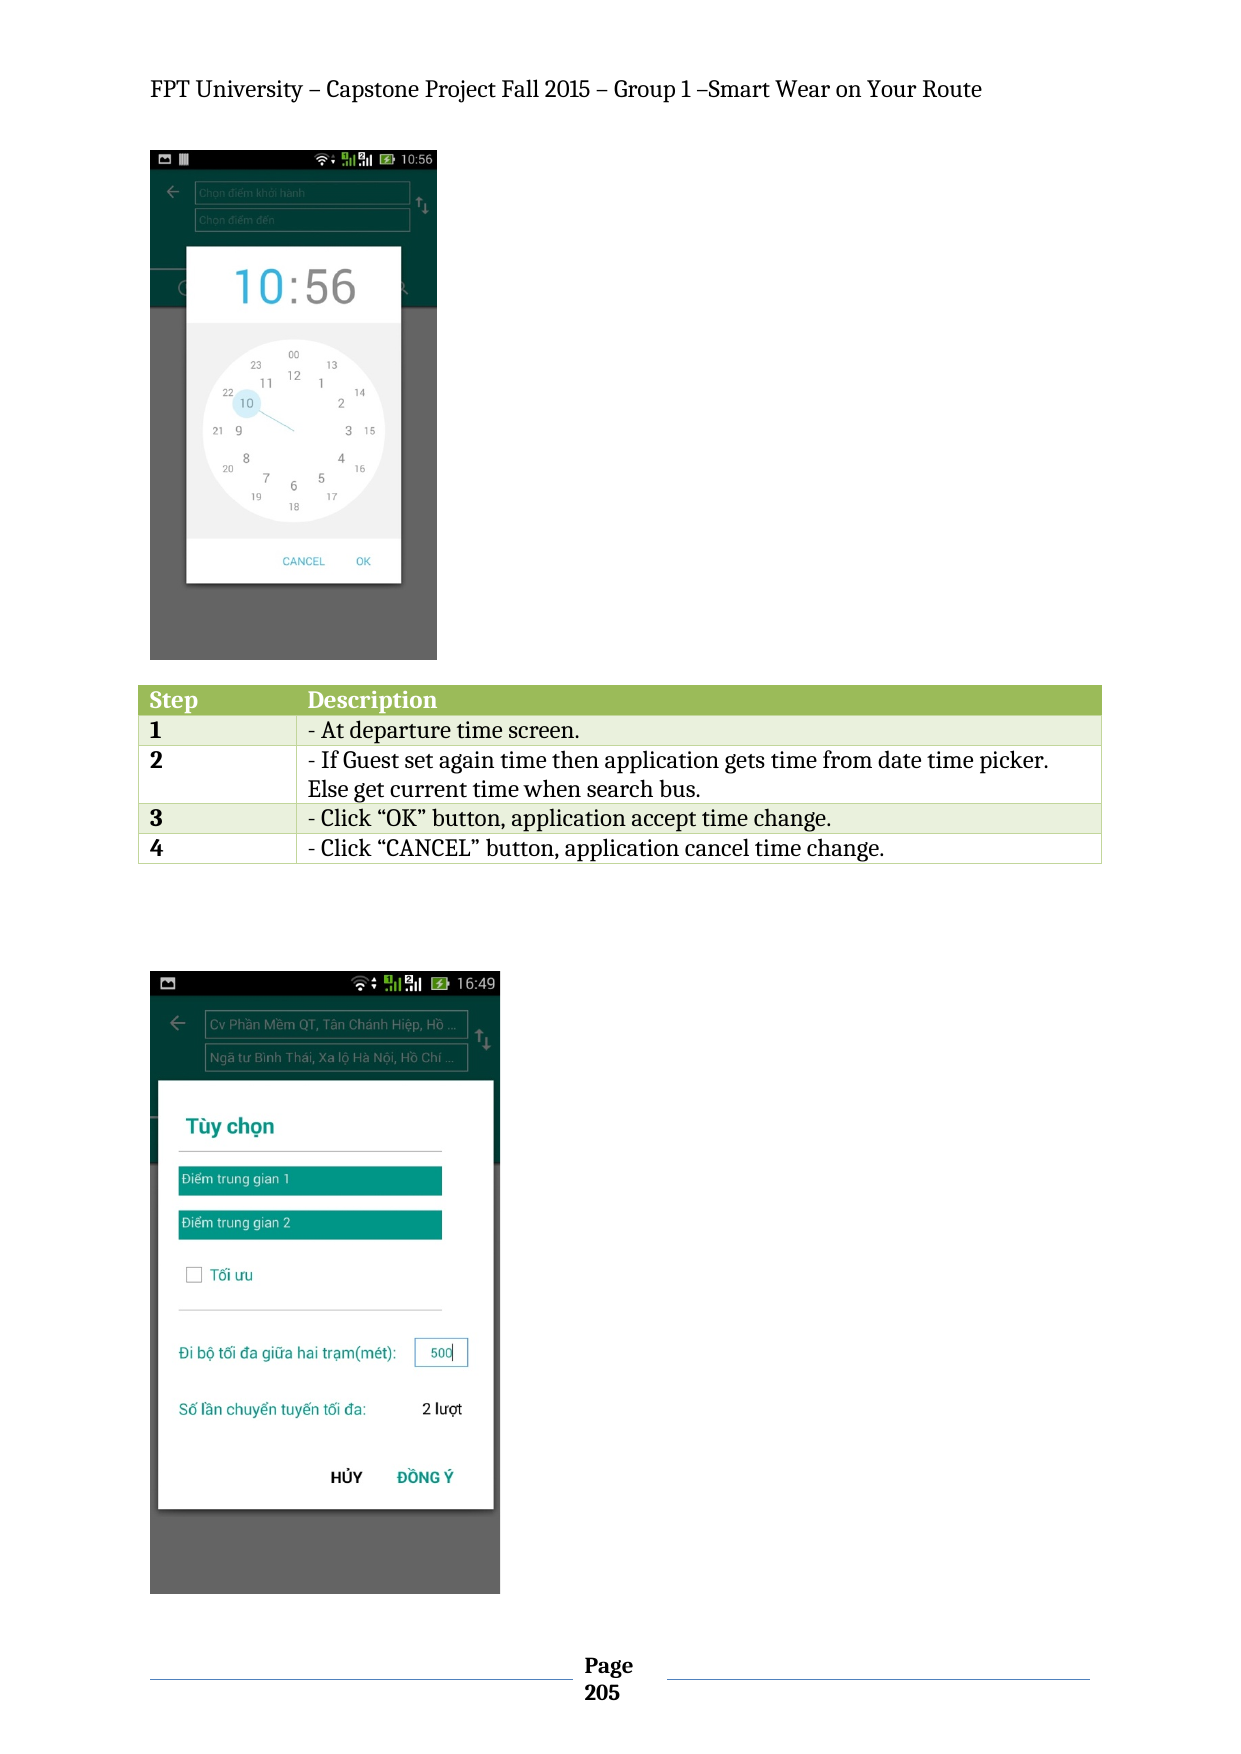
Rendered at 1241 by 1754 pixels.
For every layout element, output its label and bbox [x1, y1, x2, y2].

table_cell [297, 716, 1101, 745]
picture [150, 971, 501, 1594]
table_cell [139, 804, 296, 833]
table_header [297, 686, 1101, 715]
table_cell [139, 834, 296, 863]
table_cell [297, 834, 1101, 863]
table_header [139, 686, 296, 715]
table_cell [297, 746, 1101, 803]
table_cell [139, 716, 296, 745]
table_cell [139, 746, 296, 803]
picture [150, 150, 437, 660]
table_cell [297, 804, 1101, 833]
